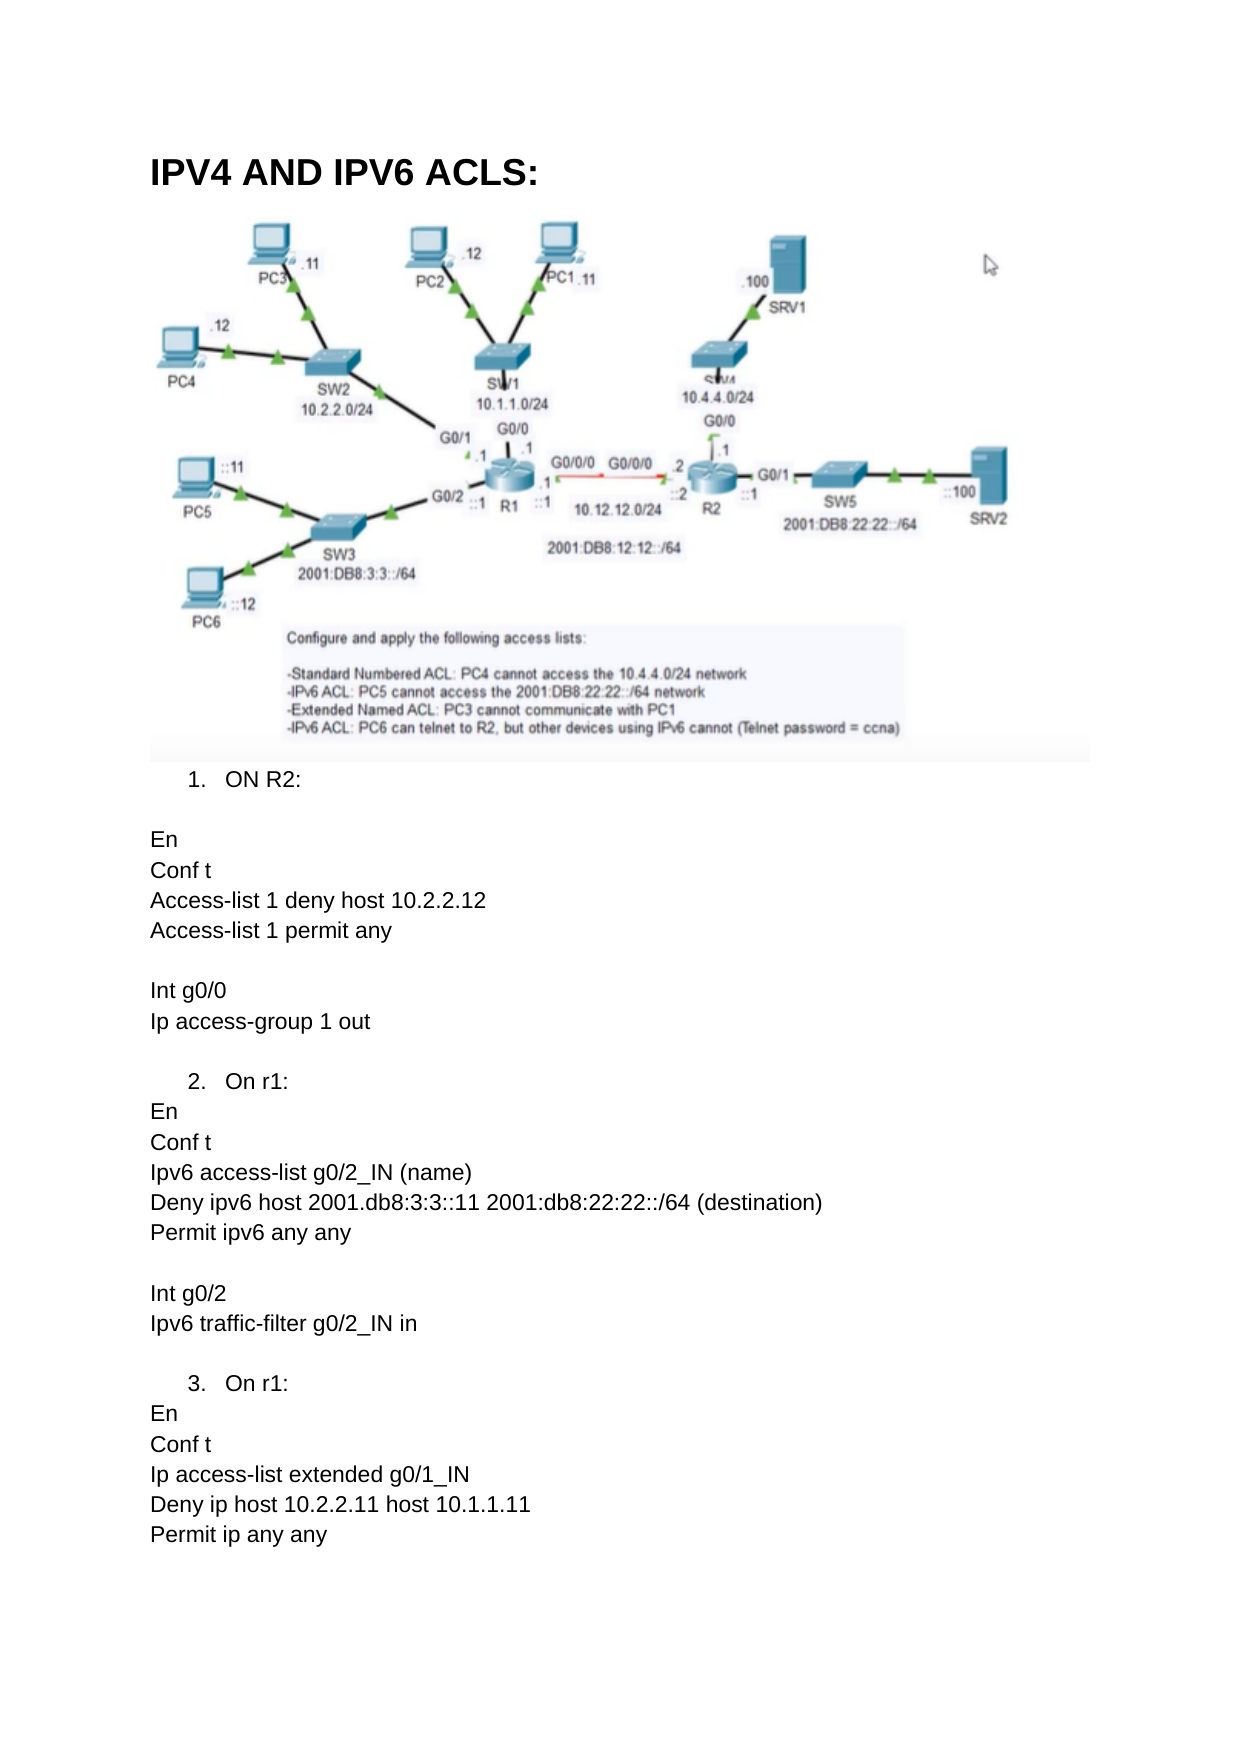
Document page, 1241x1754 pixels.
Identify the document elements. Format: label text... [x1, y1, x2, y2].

text Ip access-group 1 out [150, 1008, 1090, 1034]
list On r1: [187, 1068, 1090, 1094]
text Access-list 1 permit any [150, 917, 1090, 943]
text En [150, 1098, 1090, 1124]
text Deny ipv6 host 2001.db8:3:3::11 2001:db8:22:22::/64 (destination) [150, 1189, 1090, 1215]
text Ip access-list extended g0/1_IN [150, 1461, 1090, 1487]
text Permit ipv6 any any [150, 1219, 1090, 1245]
text Ipv6 traffic-filter g0/2_IN in [150, 1310, 1090, 1336]
list ON R2: [187, 766, 1090, 792]
text Conf t [150, 1431, 1090, 1457]
text En [150, 826, 1090, 853]
text IPV4 AND IPV6 ACLS: [150, 150, 1090, 193]
text En [150, 1400, 1090, 1427]
text Conf t [150, 857, 1090, 883]
list On r1: [187, 1370, 1090, 1396]
text Conf t [150, 1128, 1090, 1155]
text Int g0/0 [150, 977, 1090, 1004]
text Ipv6 access-list g0/2_IN (name) [150, 1159, 1090, 1185]
text Int g0/2 [150, 1279, 1090, 1306]
text Access-list 1 deny host 10.2.2.12 [150, 887, 1090, 913]
picture [150, 199, 1091, 762]
text Deny ip host 10.2.2.11 host 10.1.1.11 [150, 1491, 1090, 1517]
text Permit ip any any [150, 1521, 1090, 1547]
